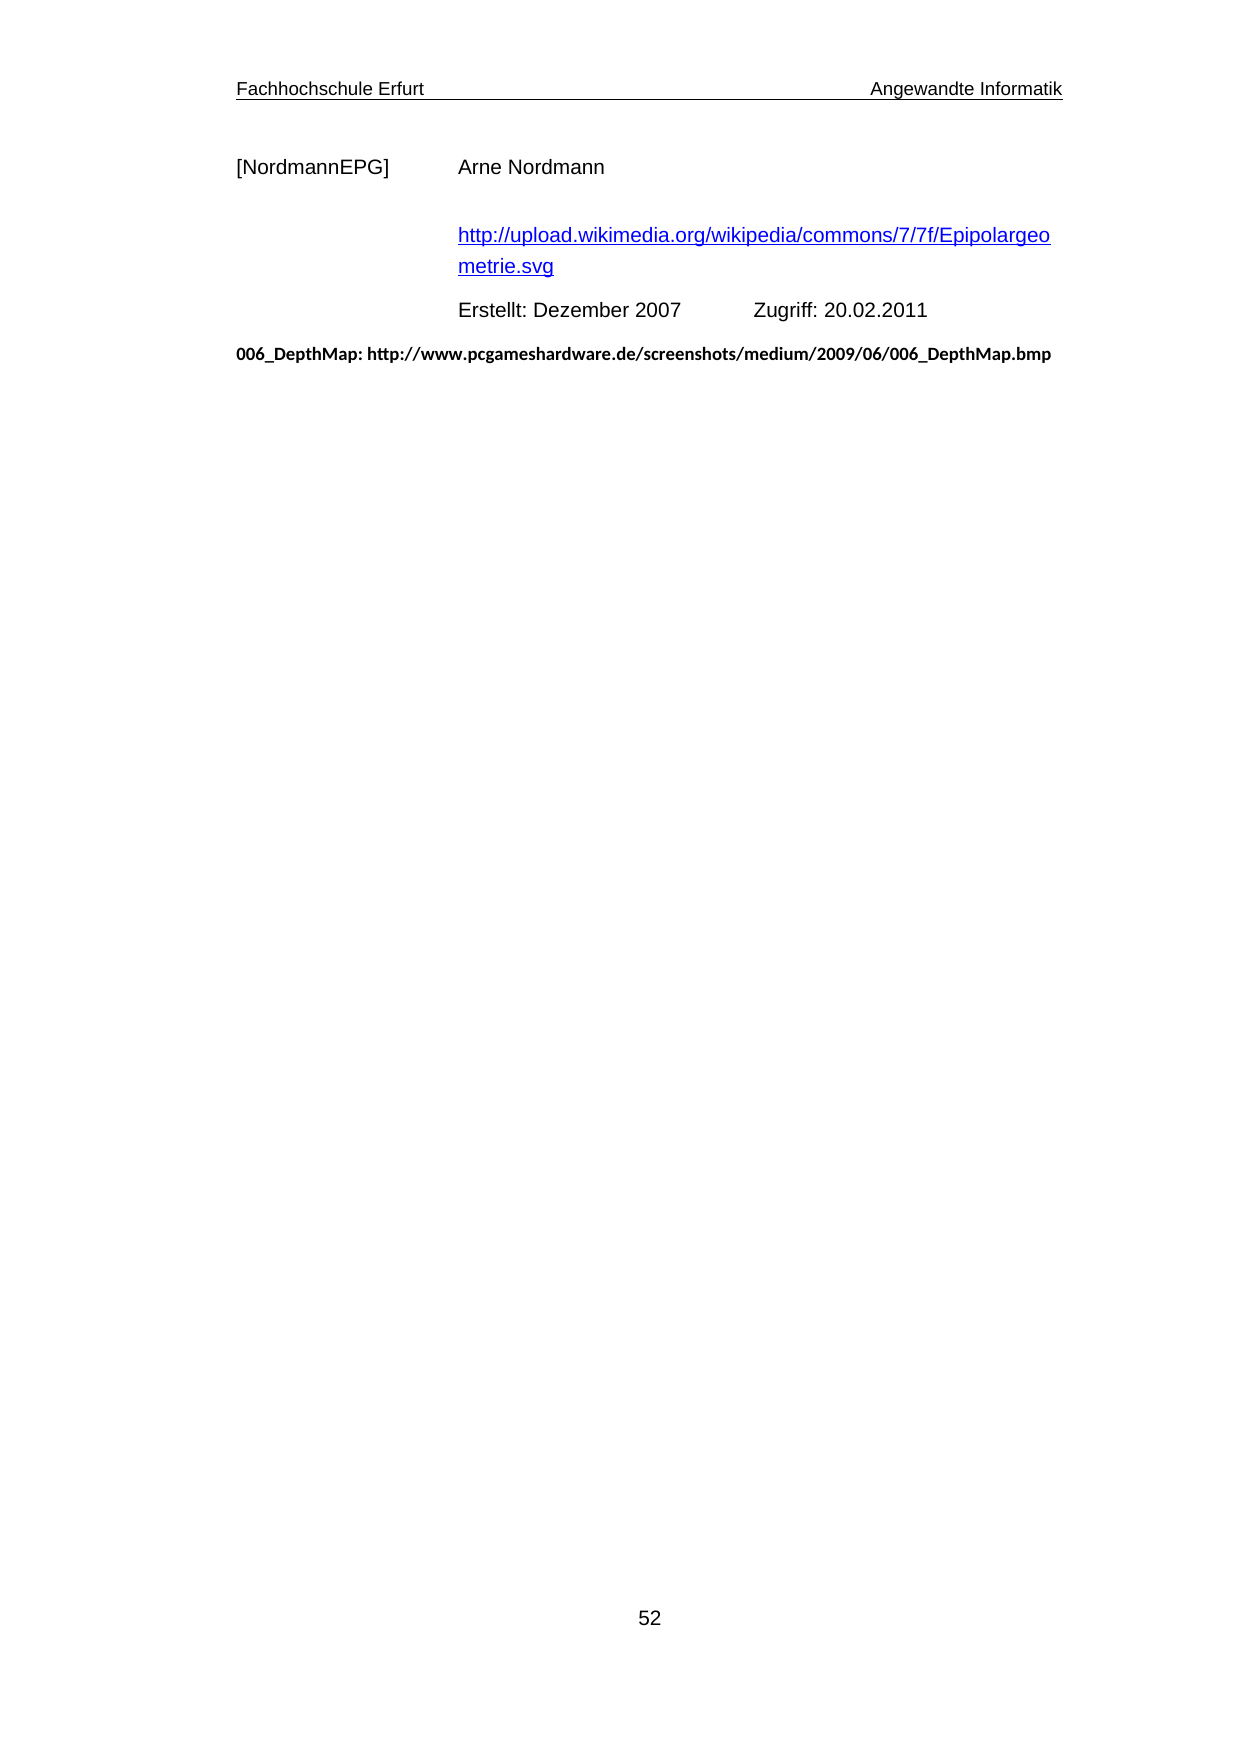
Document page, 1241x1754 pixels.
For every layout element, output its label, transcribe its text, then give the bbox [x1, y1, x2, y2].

text 006_DepthMap: http://www.pcgameshardware.de/screenshots/medium/2009/06/006_DepthMap.bmp [236, 334, 1063, 365]
text [NordmannEPG] Arne Nordmann [236, 148, 1063, 179]
text Erstellt: Dezember 2007 Zugriff: 20.02.2011 [236, 290, 1063, 322]
text http://upload.wikimedia.org/wikipedia/commons/7/7f/Epipolargeometrie.svg [236, 191, 1063, 278]
